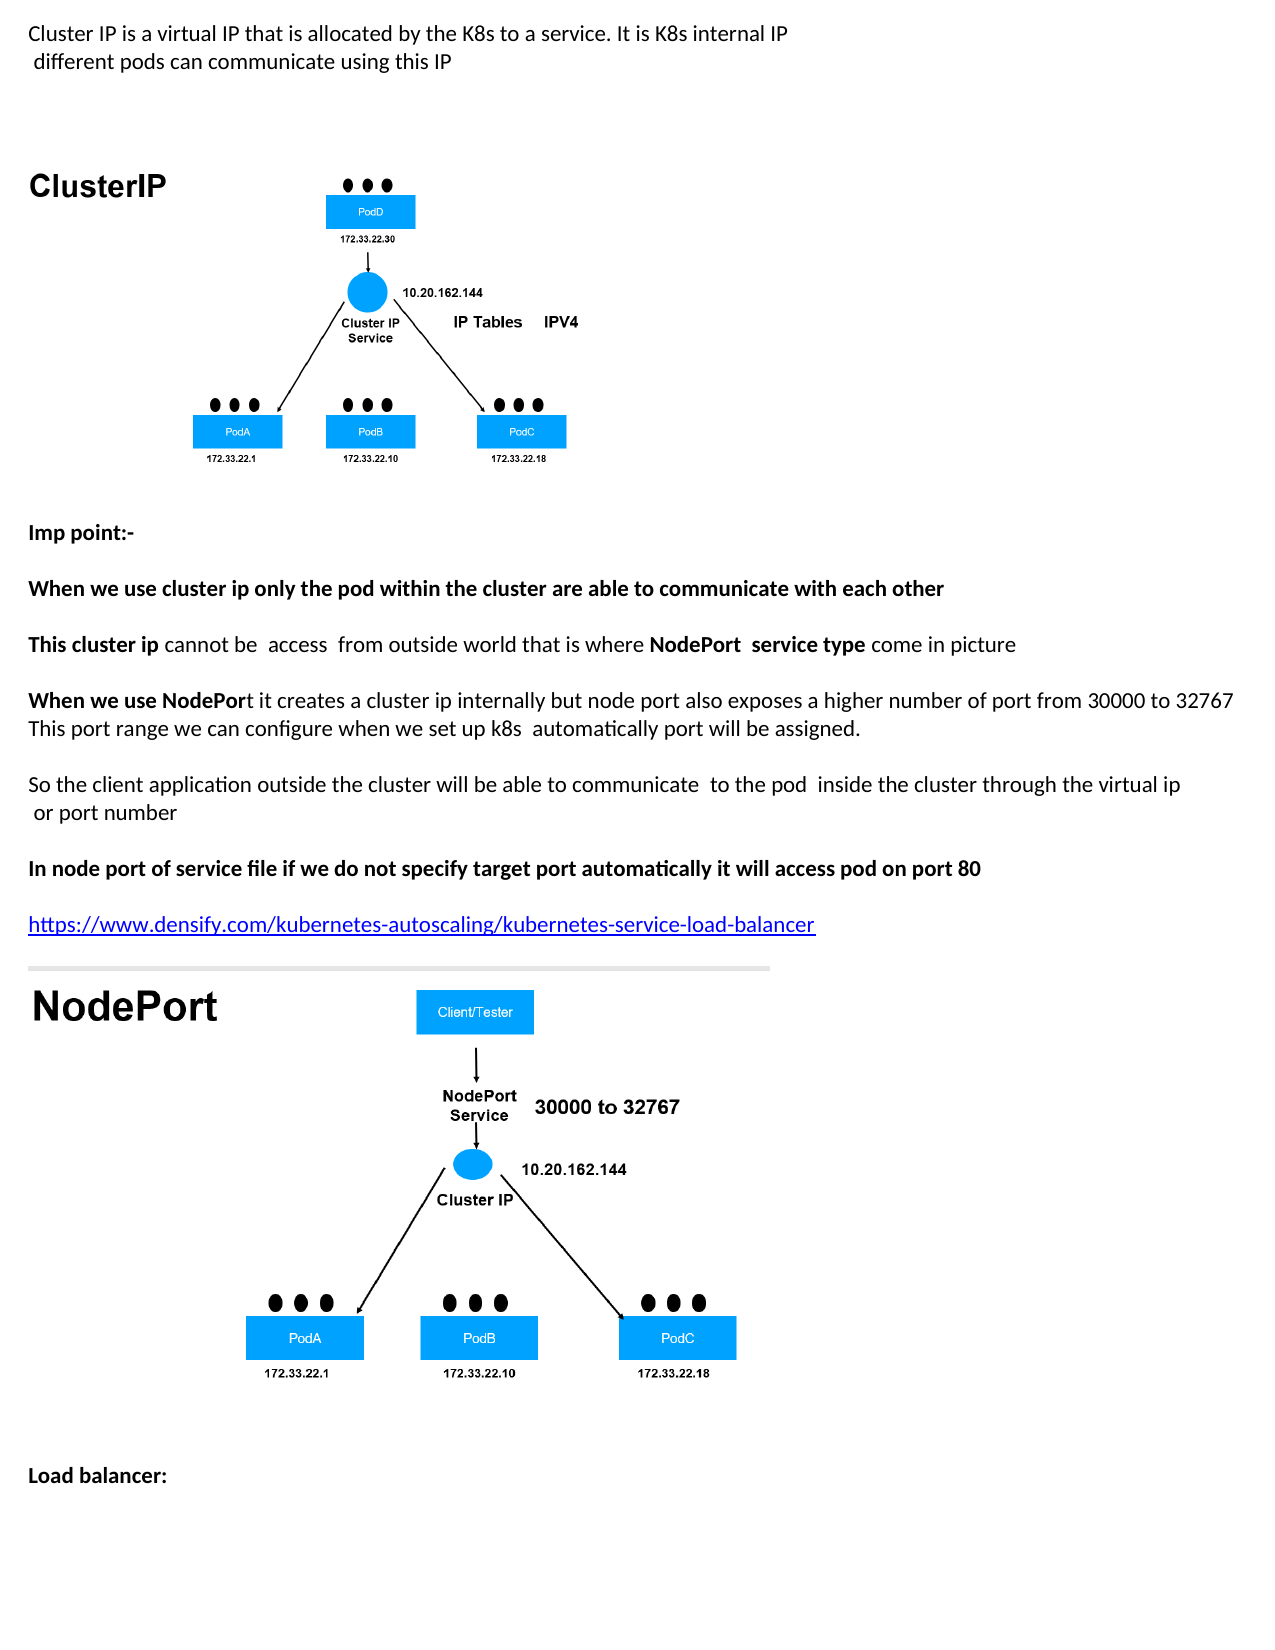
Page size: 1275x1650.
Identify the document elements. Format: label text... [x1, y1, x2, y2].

text When we use NodePort it creates a cluster ip internally but node port also exposes a higher number of port from 30000 to 32767 [28, 686, 1247, 714]
text or port number [28, 798, 1247, 826]
text So the client application outside the cluster will be able to communicate to the pod inside the cluster through the virtual ip [28, 770, 1247, 798]
text Cluster IP is a virtual IP that is allocated by the K8s to a service. It is K8s internal IP [28, 19, 1247, 47]
text Imp point:- [28, 518, 1247, 546]
text In node port of service file if we do not specify target port automatically it will access pod on port 80 [28, 854, 1247, 882]
text Load balancer: [28, 1461, 1247, 1489]
picture [28, 158, 600, 491]
text When we use cluster ip only the pod within the cluster are able to communicate with each other [28, 574, 1247, 602]
text This port range we can configure when we set up k8s automatically port will be assigned. [28, 714, 1247, 742]
picture [28, 966, 770, 1405]
text This cluster ip cannot be access from outside world that is where NodePort service type come in picture [28, 630, 1247, 658]
text https://www.densify.com/kubernetes-autoscaling/kubernetes-service-load-balancer [28, 910, 1247, 938]
text different pods can communicate using this IP [28, 47, 1247, 75]
